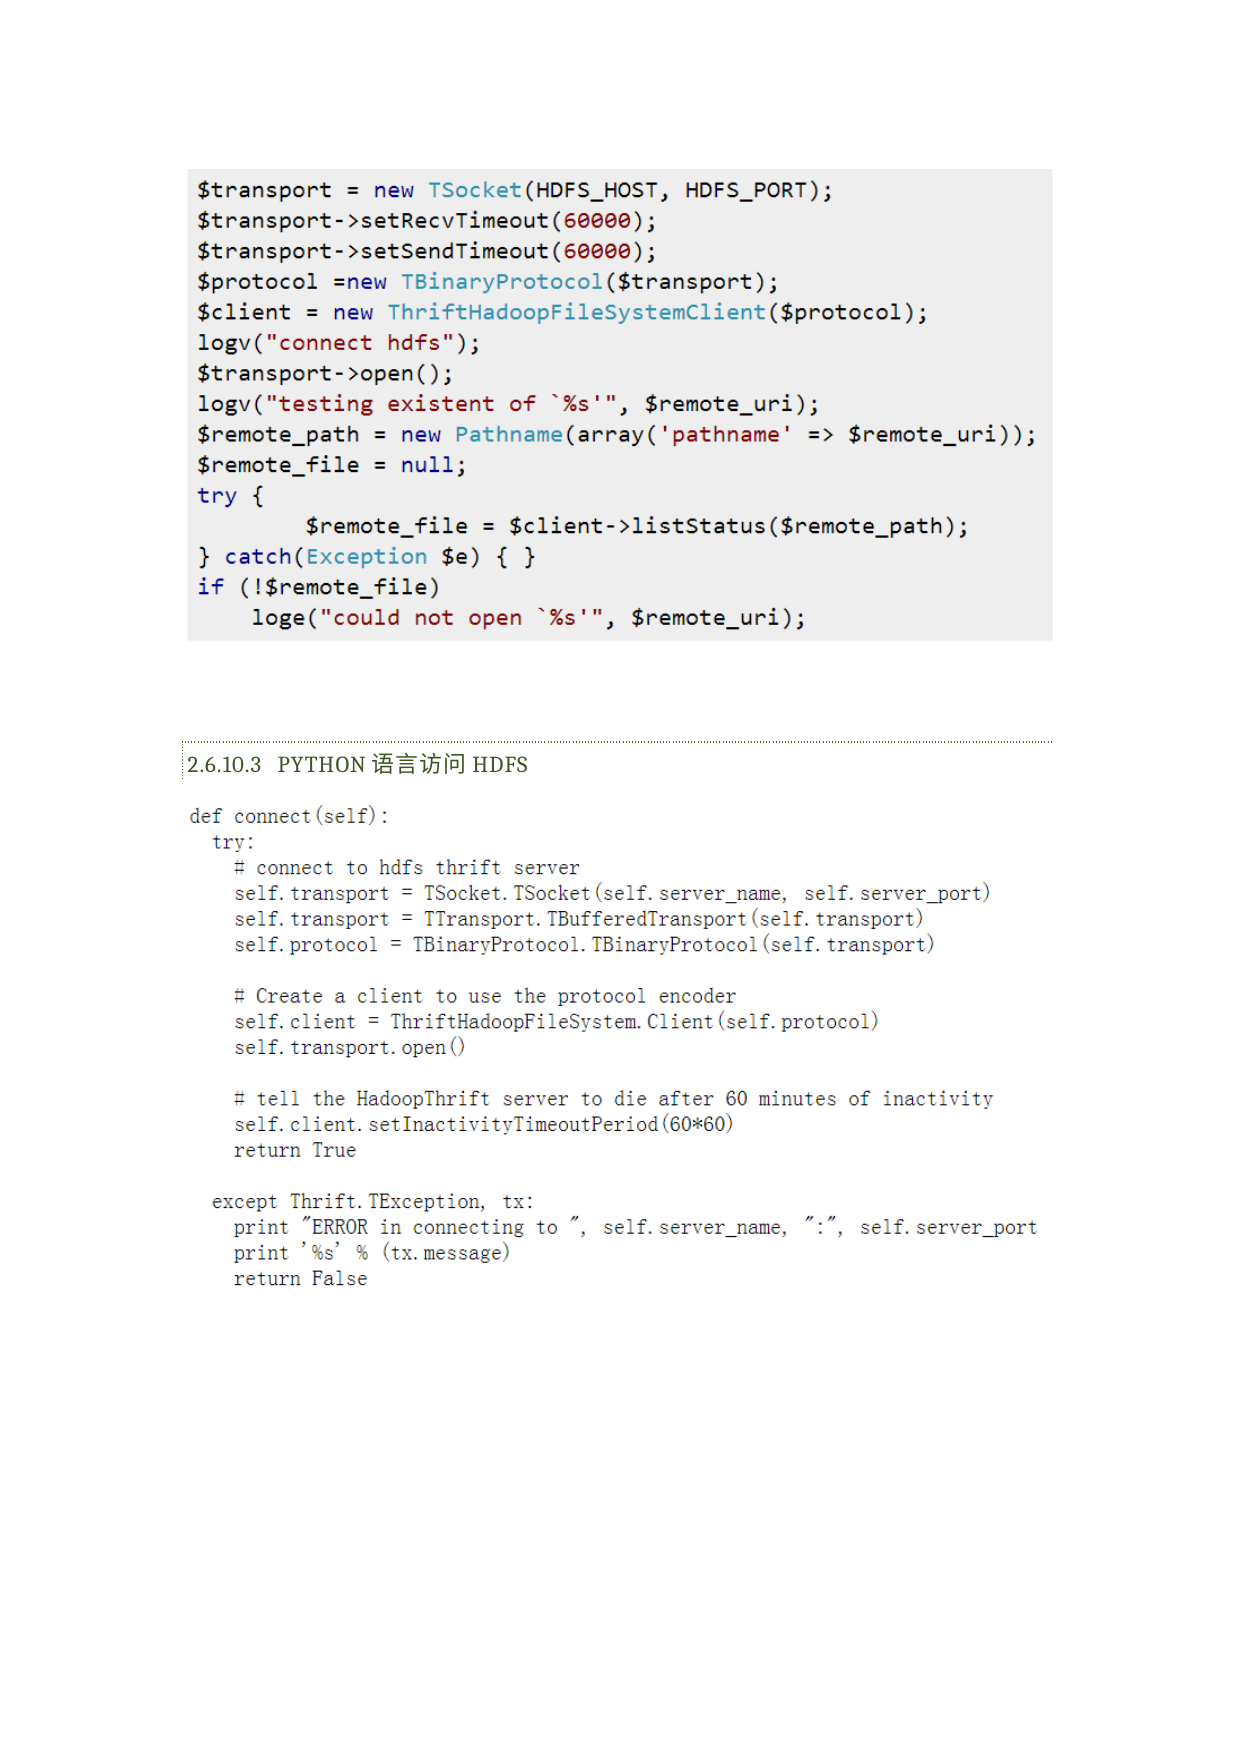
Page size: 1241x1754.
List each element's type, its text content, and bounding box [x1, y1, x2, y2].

subtitle Python语言访问HDFS [182, 741, 1053, 779]
